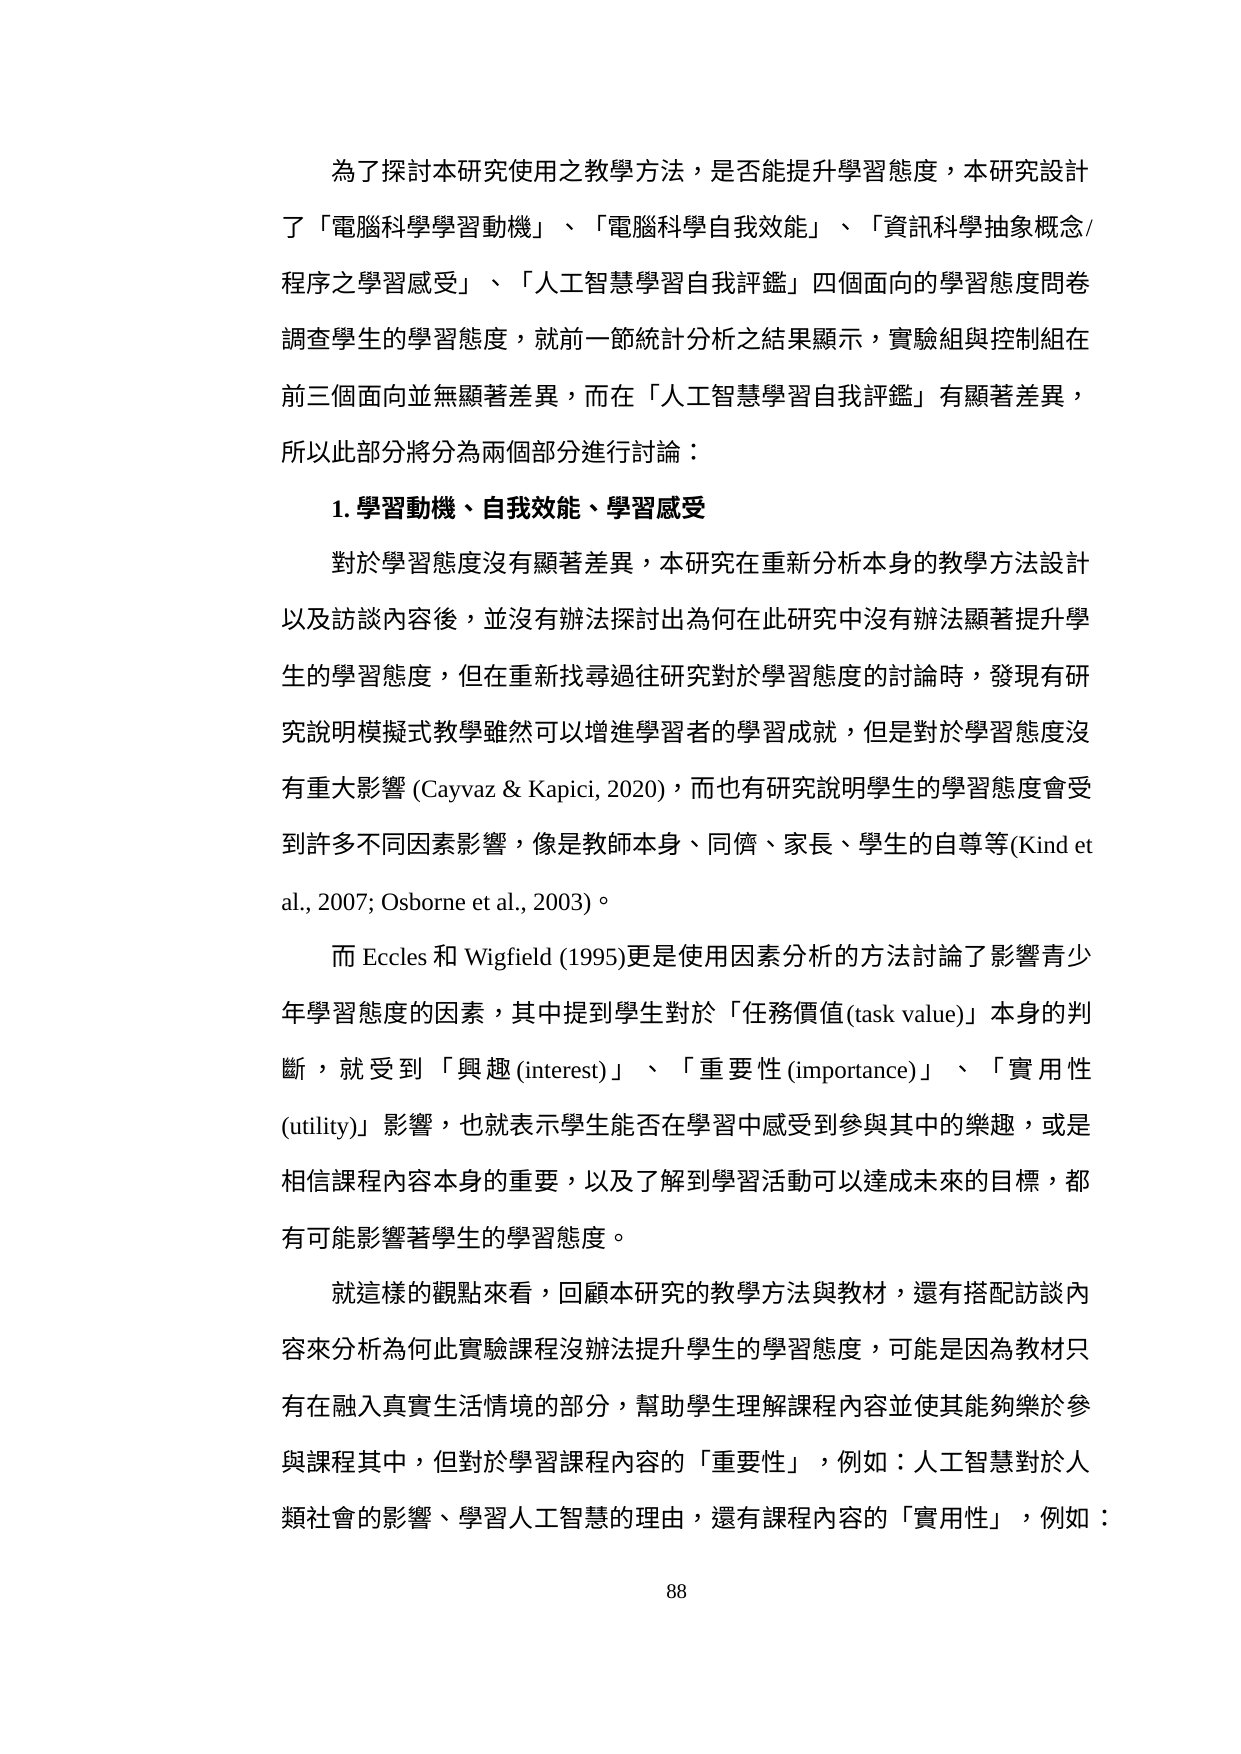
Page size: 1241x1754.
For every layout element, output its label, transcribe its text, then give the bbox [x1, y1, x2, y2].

text 而Eccles和Wigfield (1995)更是使用因素分析的方法討論了影響青少年學習態度的因素，其中提到學生對於「任務價值(task value)」本身的判斷，就受到「興趣(interest)」、「重要性(importance)」、「實用性(utility)」影響，也就表示學生能否在學習中感受到參與其中的樂趣，或是相信課程內容本身的重要，以及了解到學習活動可以達成未來的目標，都有可能影響著學生的學習態度。 [281, 936, 1092, 1255]
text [281, 1273, 1092, 1536]
text 對於學習態度沒有顯著差異，本研究在重新分析本身的教學方法設計，以及訪談內容後，並沒有辦法探討出為何在此研究中沒有辦法顯著提升學生的學習態度，但在重新找尋過往研究對於學習態度的討論時，發現有研究說明模擬式教學雖然可以增進學習者的學習成就，但是對於學習態度沒有重大影響 (Cayvaz & Kapici, 2020)，而也有研究說明學生的學習態度會受到許多不同因素影響，像是教師本身、同儕、家長、學生的自尊等(Kind et al., 2007; Osborne et al., 2003)。 [281, 543, 1092, 918]
text 1. 學習動機、自我效能、學習感受 [281, 487, 1092, 525]
text 為了探討本研究使用之教學方法，是否能提升學習態度，本研究設計了「電腦科學學習動機」、「電腦科學自我效能」、「資訊科學抽象概念/程序之學習感受」、「人工智慧學習自我評鑑」四個面向的學習態度問卷調查學生的學習態度，就前一節統計分析之結果顯示，實驗組與控制組在前三個面向並無顯著差異，而在「人工智慧學習自我評鑑」有顯著差異，所以此部分將分為兩個部分進行討論： [281, 151, 1092, 469]
